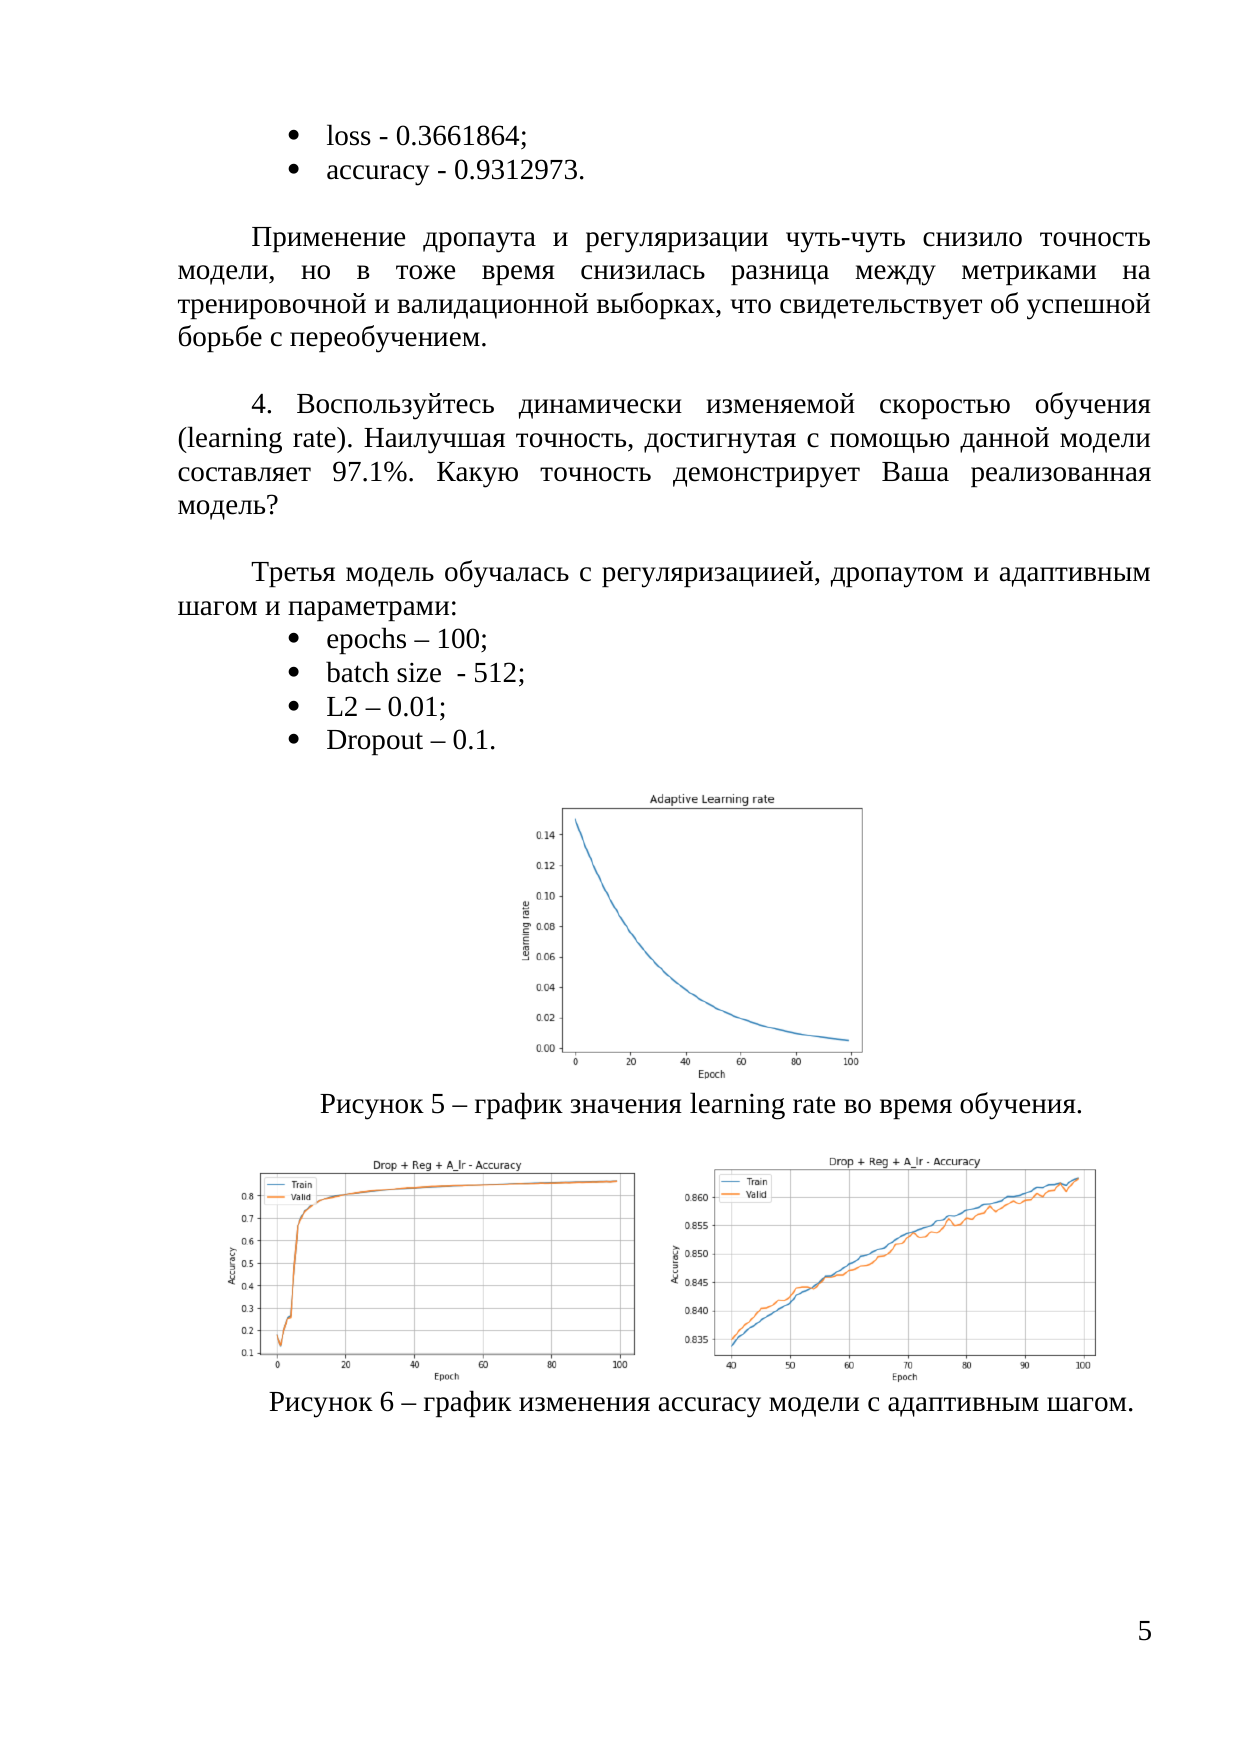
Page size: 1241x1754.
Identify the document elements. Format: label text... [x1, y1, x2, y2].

list L2 – 0.01; [288, 689, 1152, 722]
text Рисунок 5 – график значения learning rate во время обучения. [177, 1086, 1152, 1120]
text Рисунок 6 – график изменения accuracy модели c адаптивным шагом. [177, 1384, 1152, 1418]
list accuracy - 0.9312973. [288, 152, 1152, 185]
picture [668, 1153, 1108, 1385]
list epochs – 100; [288, 621, 1152, 655]
list loss - 0.3661864; [288, 118, 1152, 152]
list Dropout – 0.1. [288, 722, 1152, 756]
text 4. Воспользуйтесь динамически изменяемой скоростью обучения (learning rate). Наилучшая точность, достигнутая с помощью данной модели составляет 97.1%. Какую точность демонстрирует Ваша реализованная модель? [177, 387, 1152, 521]
text Применение дропаута и регуляризации чуть-чуть снизило точность модели, но в тоже время снизилась разница между метриками на тренировочной и валидационной выборках, что свидетельствует об успешной борьбе с переобучением. [177, 219, 1152, 353]
picture [221, 1154, 663, 1385]
picture [514, 789, 889, 1087]
list batch size - 512; [288, 655, 1152, 689]
text Третья модель обучалась с регуляризациией, дропаутом и адаптивным шагом и параметрами: [177, 554, 1152, 621]
